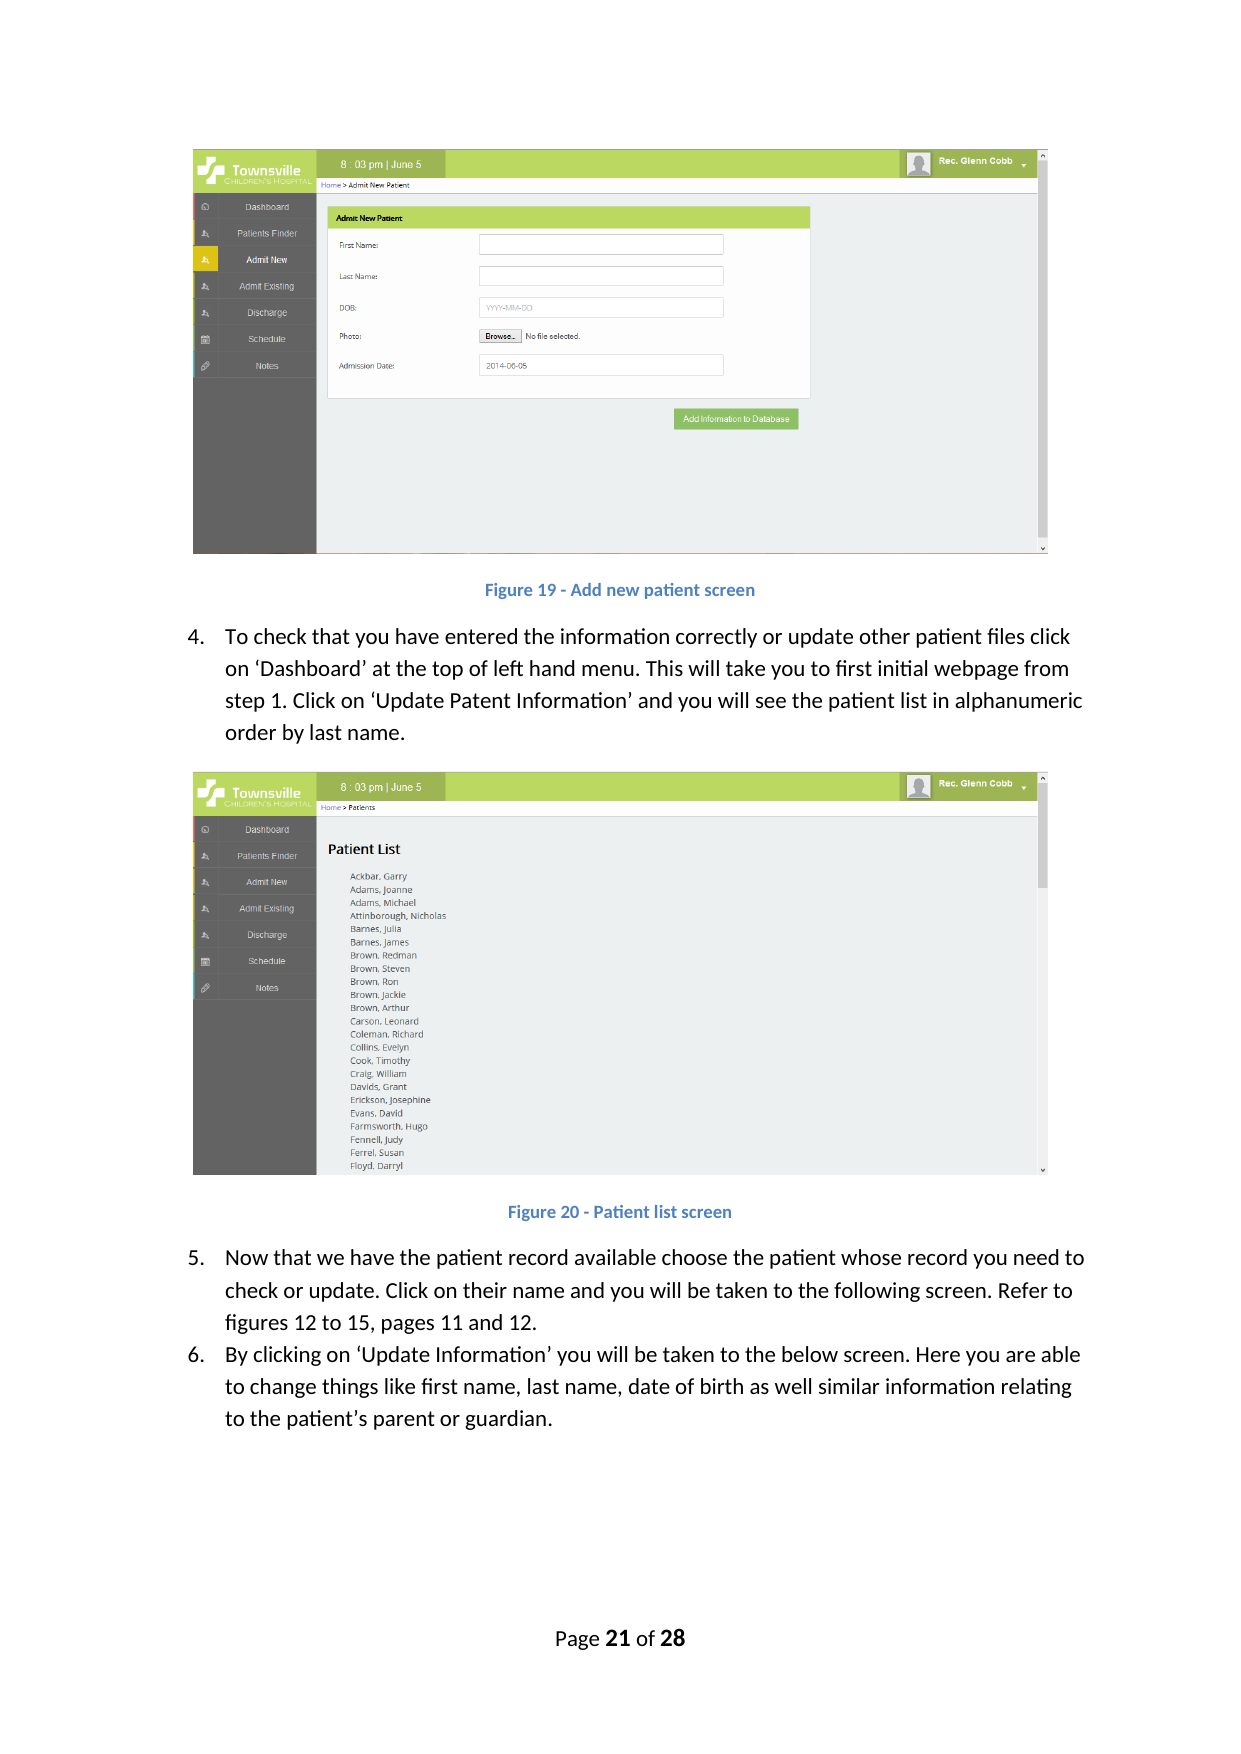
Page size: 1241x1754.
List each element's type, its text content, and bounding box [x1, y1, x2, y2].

picture [193, 771, 1048, 1175]
list To check that you have entered the information correctly or update other patient files click on ‘Dashboard’ at the top of left hand menu. This will take you to first initial webpage from step 1. Click on ‘Update Patent Information’ and you will see the patient list in alphanumeric order by last name. [187, 622, 1090, 747]
picture [193, 149, 1048, 554]
list Now that we have the patient record available choose the patient whose record you need to check or update. Click on their name and you will be taken to the following screen. Refer to figures 12 to 15, pages 11 and 12. [187, 1243, 1090, 1336]
text Figure 19 - Add new patient screen [150, 578, 1090, 601]
text Figure 20 - Patient list screen [150, 1200, 1090, 1223]
list By clicking on ‘Update Information’ you will be taken to the below screen. Here you are able to change things like first name, last name, date of birth as well similar information relating to the patient’s parent or guardian. [187, 1340, 1090, 1432]
